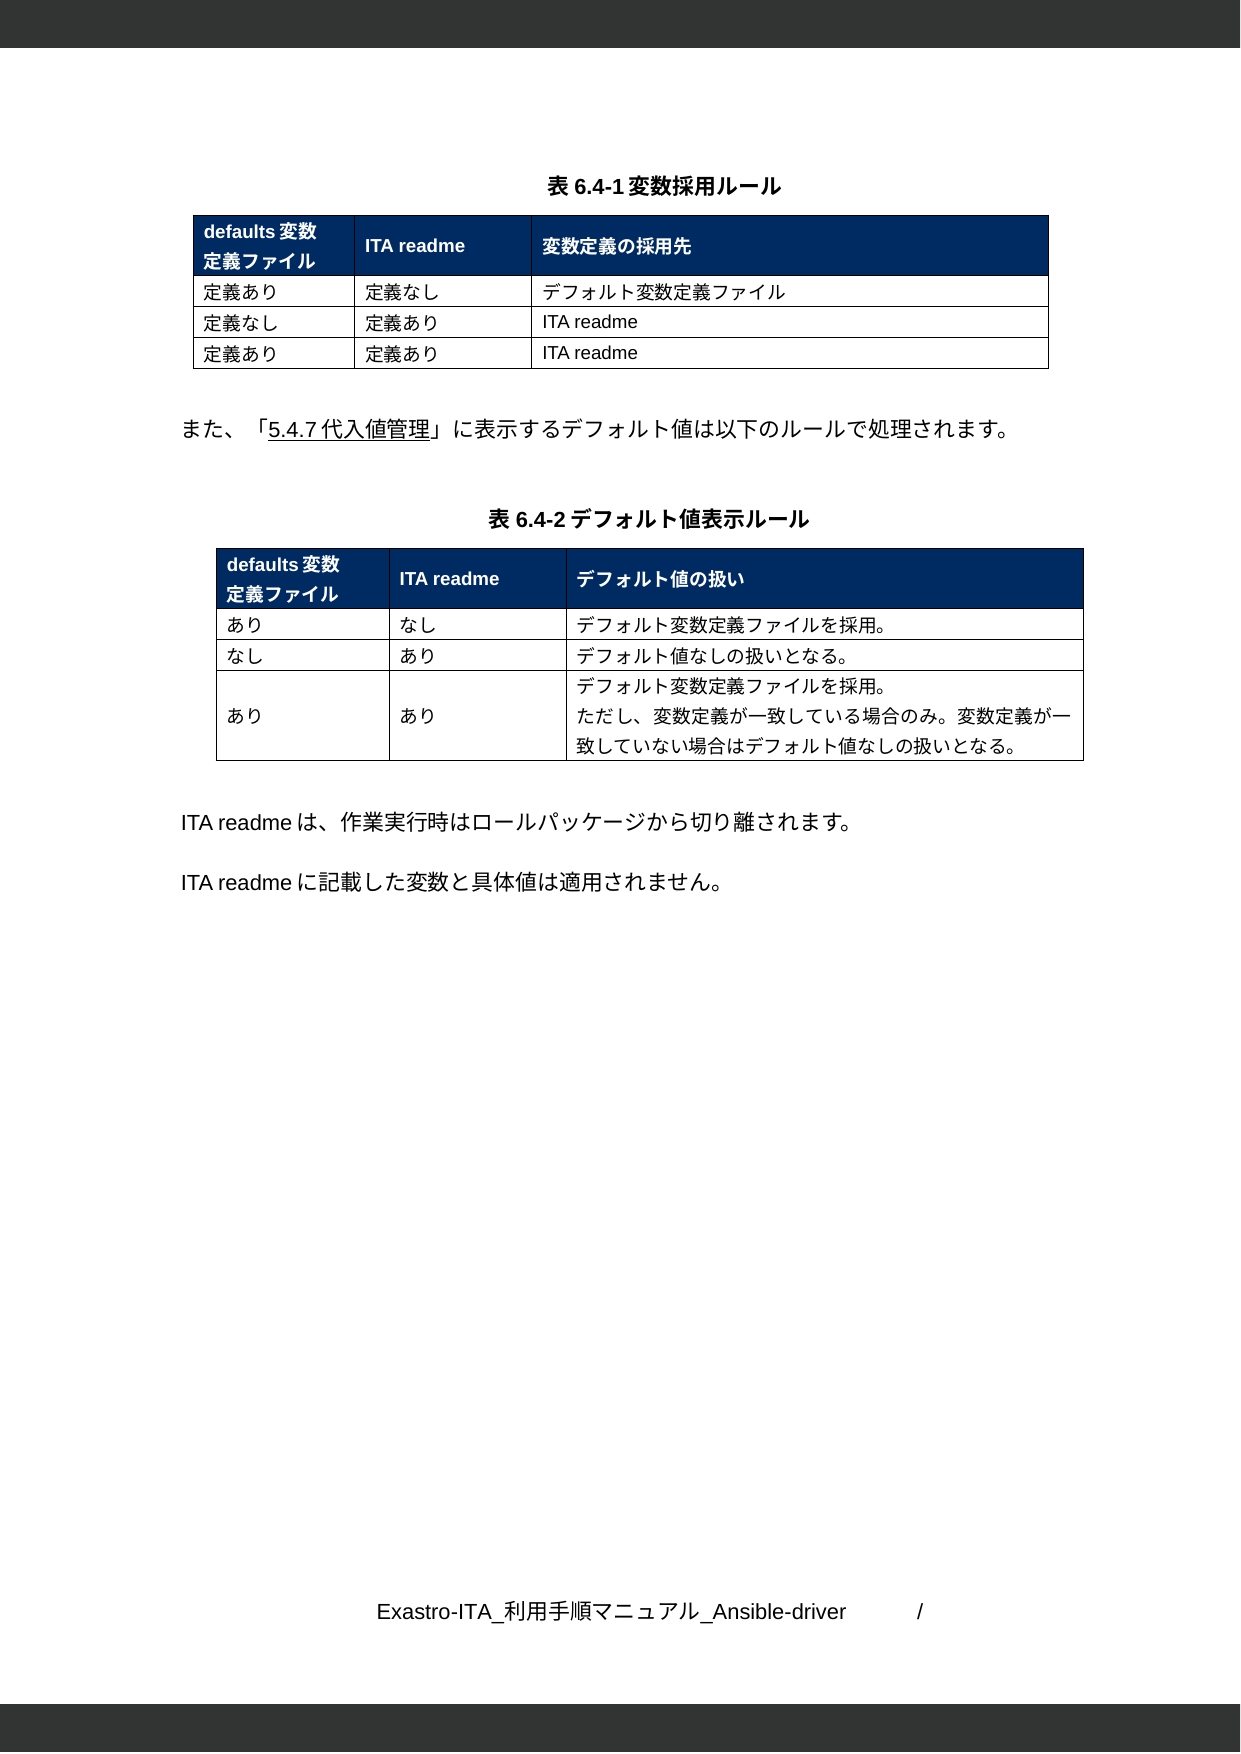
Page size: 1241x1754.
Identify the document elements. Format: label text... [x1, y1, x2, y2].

table_cell 定義なし [194, 307, 354, 337]
table_cell デフォルト変数定義ファイルを採用。 [567, 609, 1083, 639]
picture [0, 1704, 1241, 1752]
table_cell あり [217, 609, 389, 639]
table_cell なし [390, 609, 566, 639]
text 表 6.4-1変数採用ルール [177, 155, 1152, 214]
picture [0, 0, 1241, 48]
table_cell 定義あり [194, 276, 354, 306]
table_cell 定義あり [194, 338, 354, 368]
table_header defaults変数 定義ファイル [194, 216, 354, 275]
table_cell デフォルト値なしの扱いとなる。 [567, 640, 1083, 670]
table_cell ITA readme [532, 338, 1048, 368]
table_cell あり [390, 671, 566, 760]
text 表 6.4-2デフォルト値表示ルール [148, 488, 1152, 547]
text また、「5.4.11代入値管理」に表示するデフォルト値は以下のルールで処理されます。 [148, 398, 1152, 458]
table_cell なし [217, 640, 389, 670]
table_header ITA readme [390, 549, 566, 608]
table_cell あり [217, 671, 389, 760]
table_header 変数定義の採用先 [532, 216, 1048, 275]
text ITA readmeに記載した変数と具体値は適用されません。 [148, 851, 1152, 910]
table_header デフォルト値の扱い [567, 549, 1083, 608]
table_cell デフォルト変数定義ファイルを採用。 ただし、変数定義が一致している場合のみ。変数定義が一致していない場合はデフォルト値なしの扱いとなる。 [567, 671, 1083, 760]
table_cell 定義あり [355, 307, 531, 337]
table_cell デフォルト変数定義ファイル [532, 276, 1048, 306]
table_cell 定義なし [355, 276, 531, 306]
table_header defaults変数 定義ファイル [217, 549, 389, 608]
text ITA readmeは、作業実行時はロールパッケージから切り離されます。 [148, 791, 1152, 851]
table_cell ITA readme [532, 307, 1048, 337]
table_header ITA readme [355, 216, 531, 275]
table_cell 定義あり [355, 338, 531, 368]
table_cell あり [390, 640, 566, 670]
